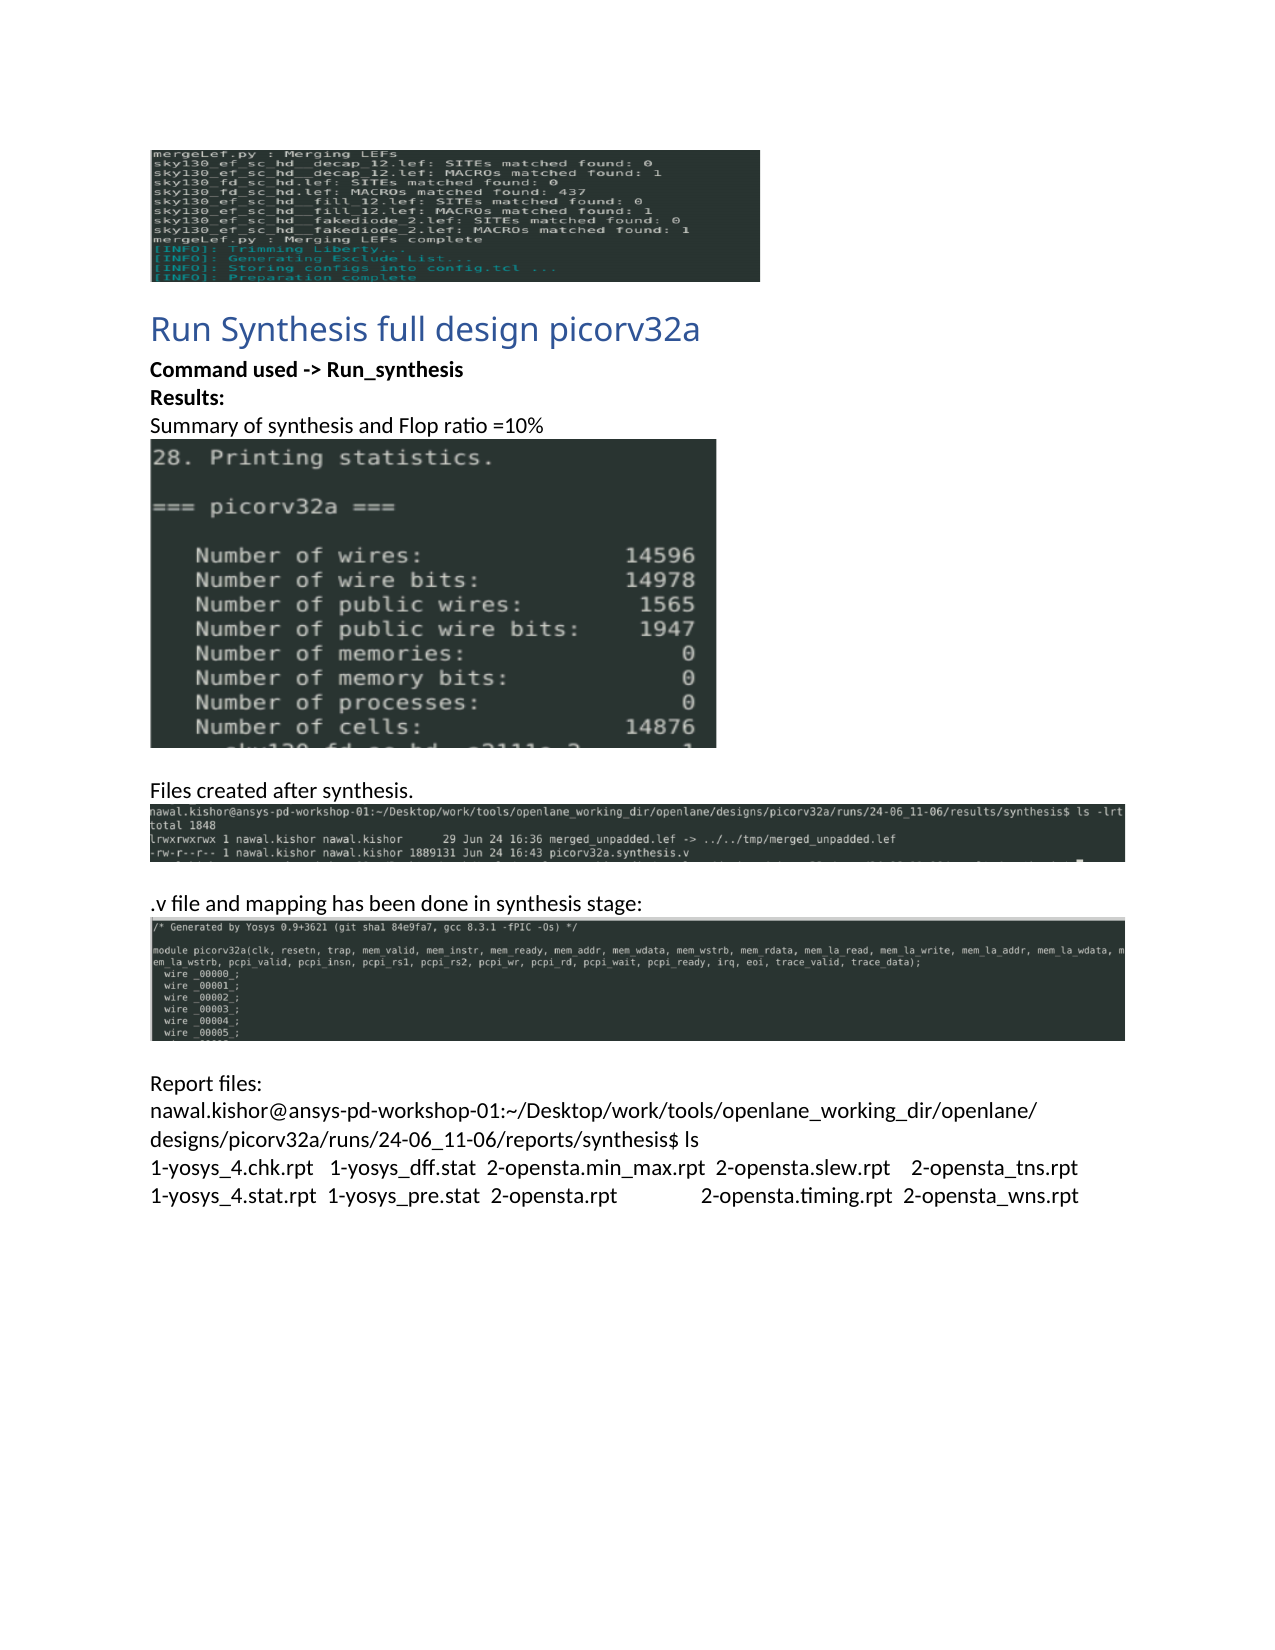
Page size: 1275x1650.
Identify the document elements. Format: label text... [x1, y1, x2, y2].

text Summary of synthesis and Flop ratio =10% [150, 411, 1125, 439]
picture [150, 804, 1125, 862]
subtitle Run Synthesis full design picorv32a [150, 306, 1125, 352]
text 1-yosys_4.stat.rpt 1-yosys_pre.stat 2-opensta.rpt 2-opensta.timing.rpt 2-opensta_wns.rpt [150, 1181, 1125, 1209]
text .v file and mapping has been done in synthesis stage: [150, 889, 1125, 917]
picture [150, 917, 1125, 1041]
picture [150, 150, 761, 282]
text Files created after synthesis. [150, 776, 1125, 804]
text Command used -> Run_synthesis [150, 355, 1125, 383]
text Report files: [150, 1069, 1125, 1097]
text Results: [150, 383, 1125, 411]
text 1-yosys_4.chk.rpt 1-yosys_dff.stat 2-opensta.min_max.rpt 2-opensta.slew.rpt 2-opensta_tns.rpt [150, 1153, 1125, 1181]
text nawal.kishor@ansys-pd-workshop-01:~/Desktop/work/tools/openlane_working_dir/openlane/designs/picorv32a/runs/24-06_11-06/reports/synthesis$ ls [150, 1097, 1125, 1153]
picture [150, 439, 717, 748]
